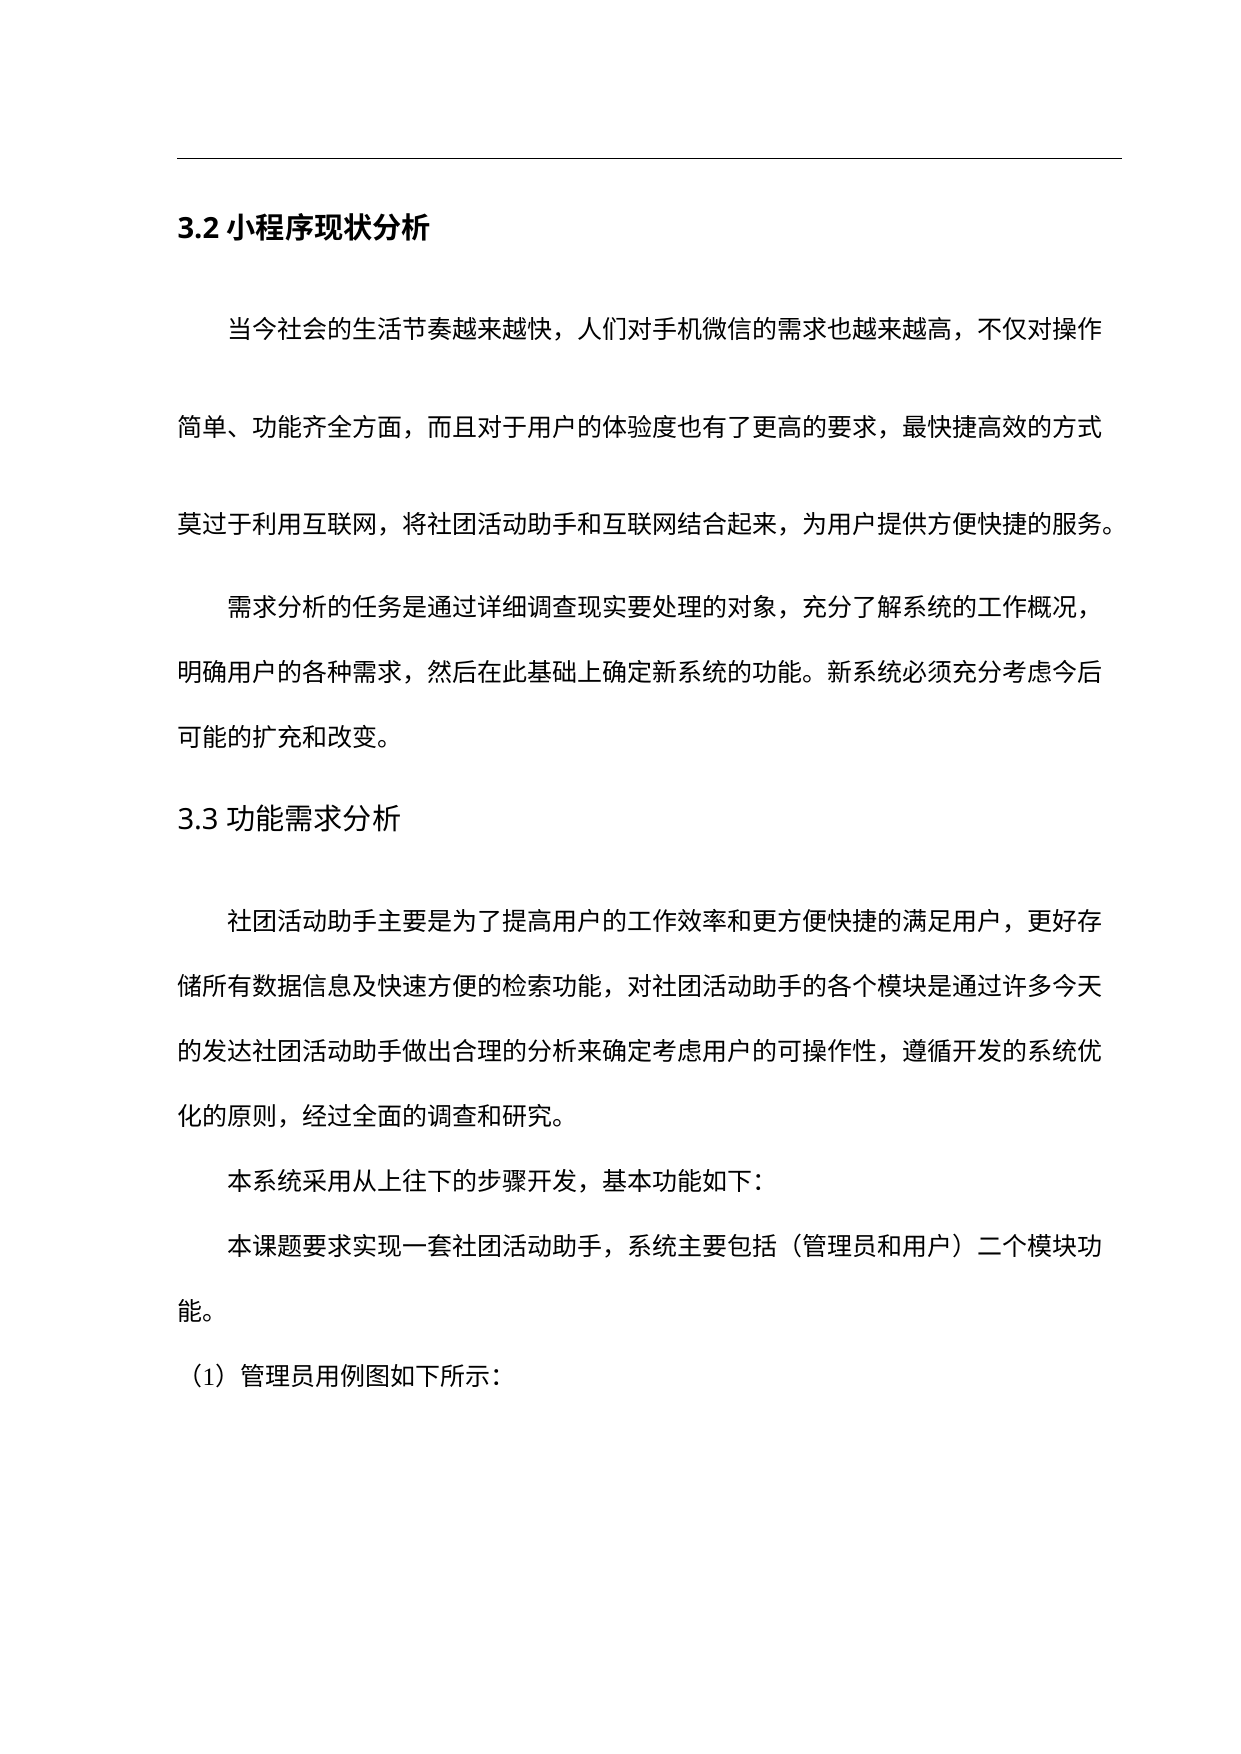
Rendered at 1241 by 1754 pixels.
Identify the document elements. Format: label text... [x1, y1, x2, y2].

text 当今社会的生活节奏越来越快，人们对手机微信的需求也越来越高，不仅对操作简单、功能齐全方面，而且对于用户的体验度也有了更高的要求，最快捷高效的方式莫过于利用互联网，将社团活动助手和互联网结合起来，为用户提供方便快捷的服务。 [177, 295, 1122, 555]
text 社团活动助手主要是为了提高用户的工作效率和更方便快捷的满足用户，更好存储所有数据信息及快速方便的检索功能，对社团活动助手的各个模块是通过许多今天的发达社团活动助手做出合理的分析来确定考虑用户的可操作性，遵循开发的系统优化的原则，经过全面的调查和研究。 [177, 887, 1122, 1147]
subtitle 3.2 小程序现状分析 [177, 193, 1122, 258]
text 本系统采用从上往下的步骤开发，基本功能如下： [177, 1147, 1122, 1212]
text 需求分析的任务是通过详细调查现实要处理的对象，充分了解系统的工作概况，明确用户的各种需求，然后在此基础上确定新系统的功能。新系统必须充分考虑今后可能的扩充和改变。 [177, 573, 1122, 768]
text 本课题要求实现一套社团活动助手，系统主要包括（管理员和用户）二个模块功能。 [177, 1212, 1122, 1342]
text （1）管理员用例图如下所示： [177, 1342, 1122, 1407]
subtitle 3.3 功能需求分析 [177, 785, 1122, 850]
